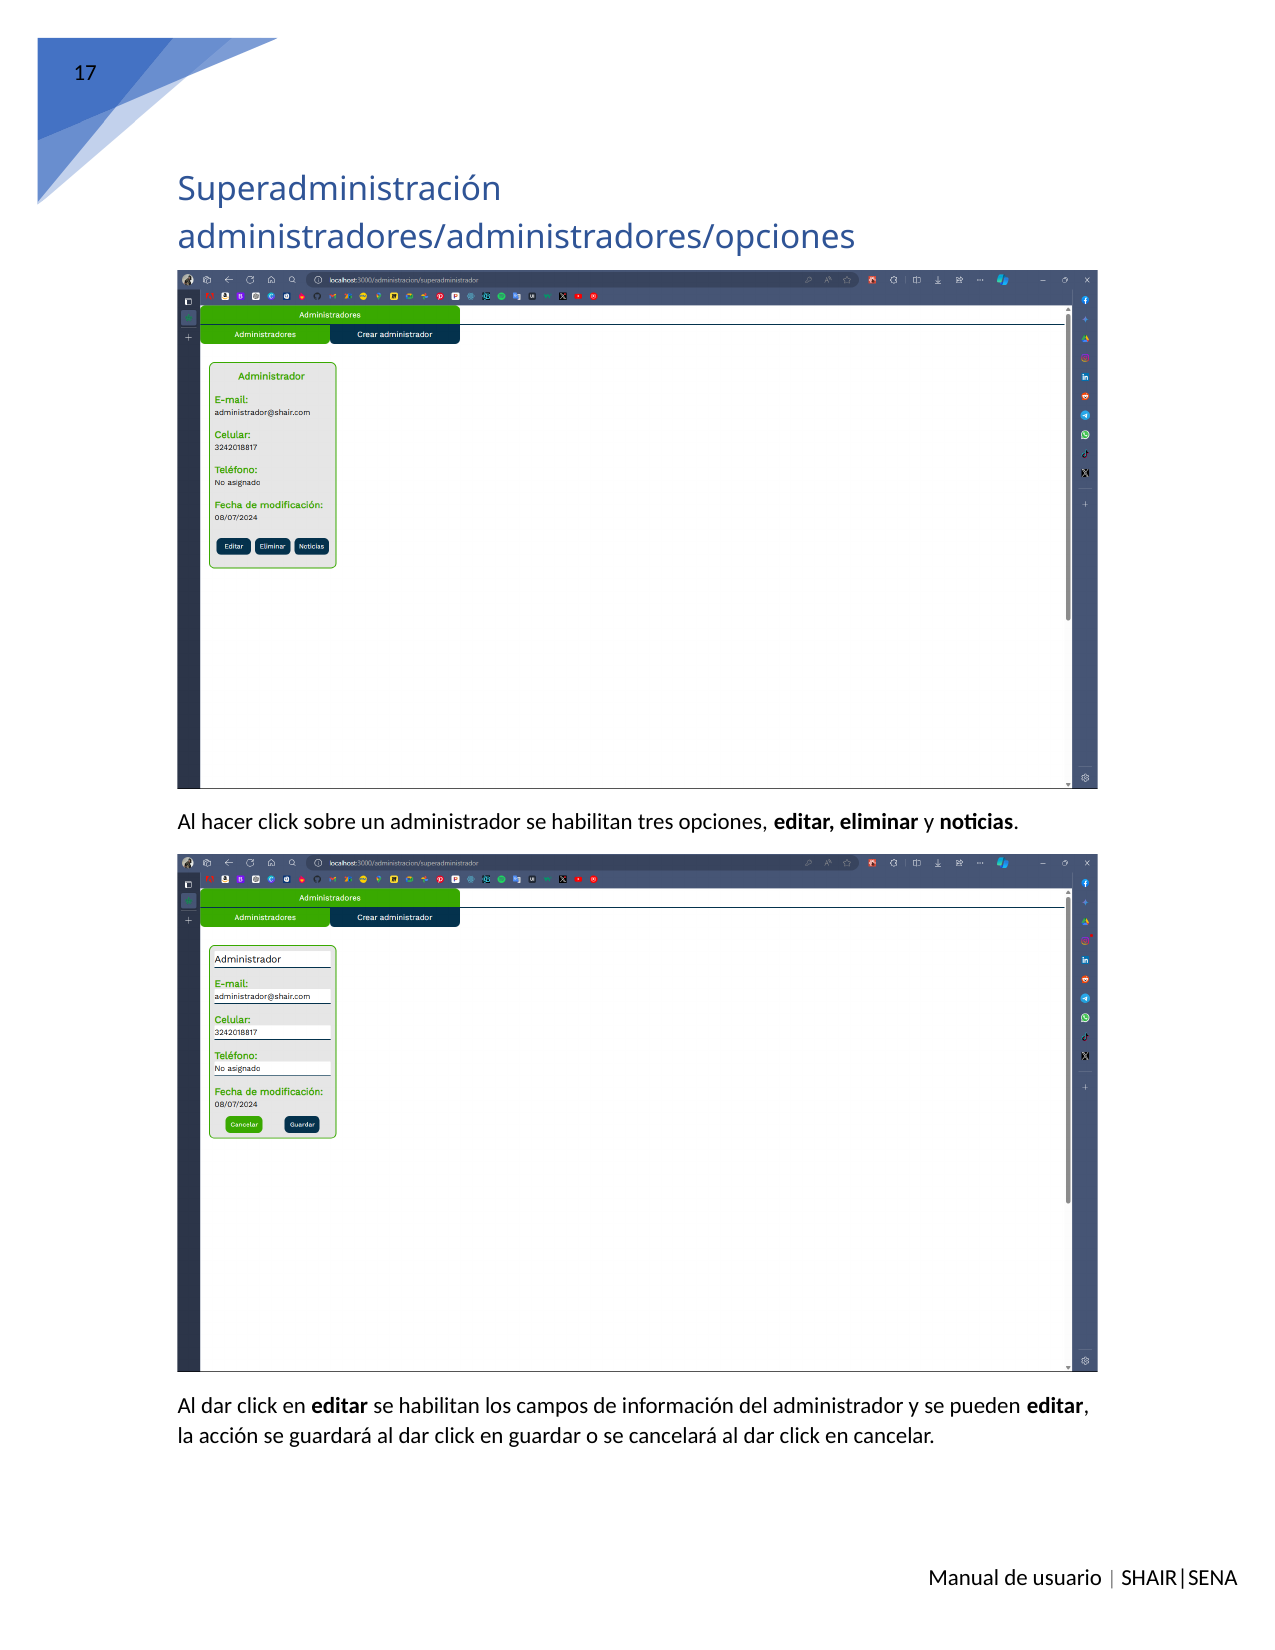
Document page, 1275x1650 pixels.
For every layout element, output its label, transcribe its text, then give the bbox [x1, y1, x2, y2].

picture [177, 270, 1098, 789]
picture [37, 37, 279, 206]
subtitle Superadministración administradores/administradores/opciones [177, 164, 1098, 259]
picture [177, 854, 1098, 1372]
text Al dar click en editar se habilitan los campos de información del administrador y se pueden editar, la acción se guardará al dar click en guardar o se cancelará al dar click en cancelar. [177, 1391, 1098, 1449]
text Al hacer click sobre un administrador se habilitan tres opciones, editar, eliminar y noticias. [177, 807, 1098, 835]
